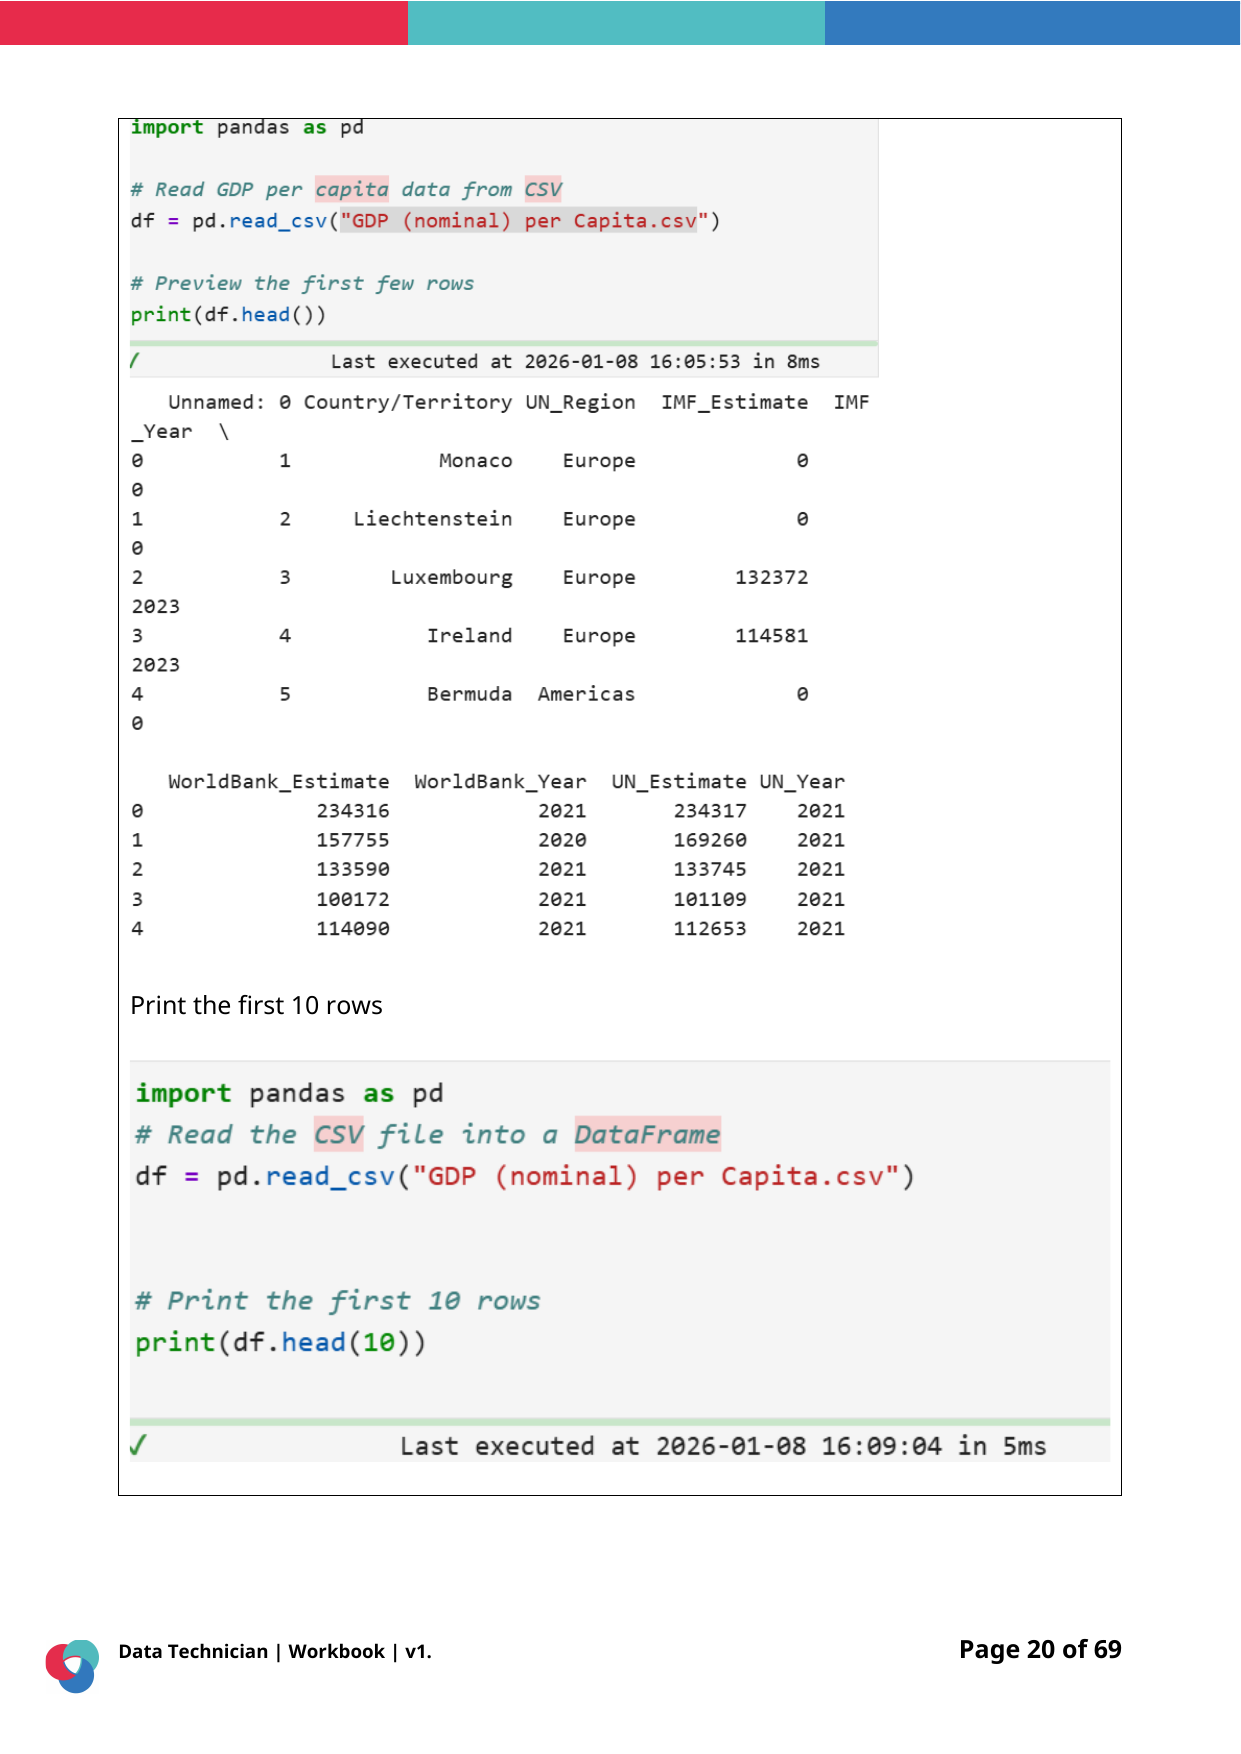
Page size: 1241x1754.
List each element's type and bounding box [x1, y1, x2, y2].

picture [129, 1055, 1111, 1462]
picture [129, 119, 880, 954]
picture [45, 1640, 100, 1694]
table_header [119, 119, 1121, 1495]
